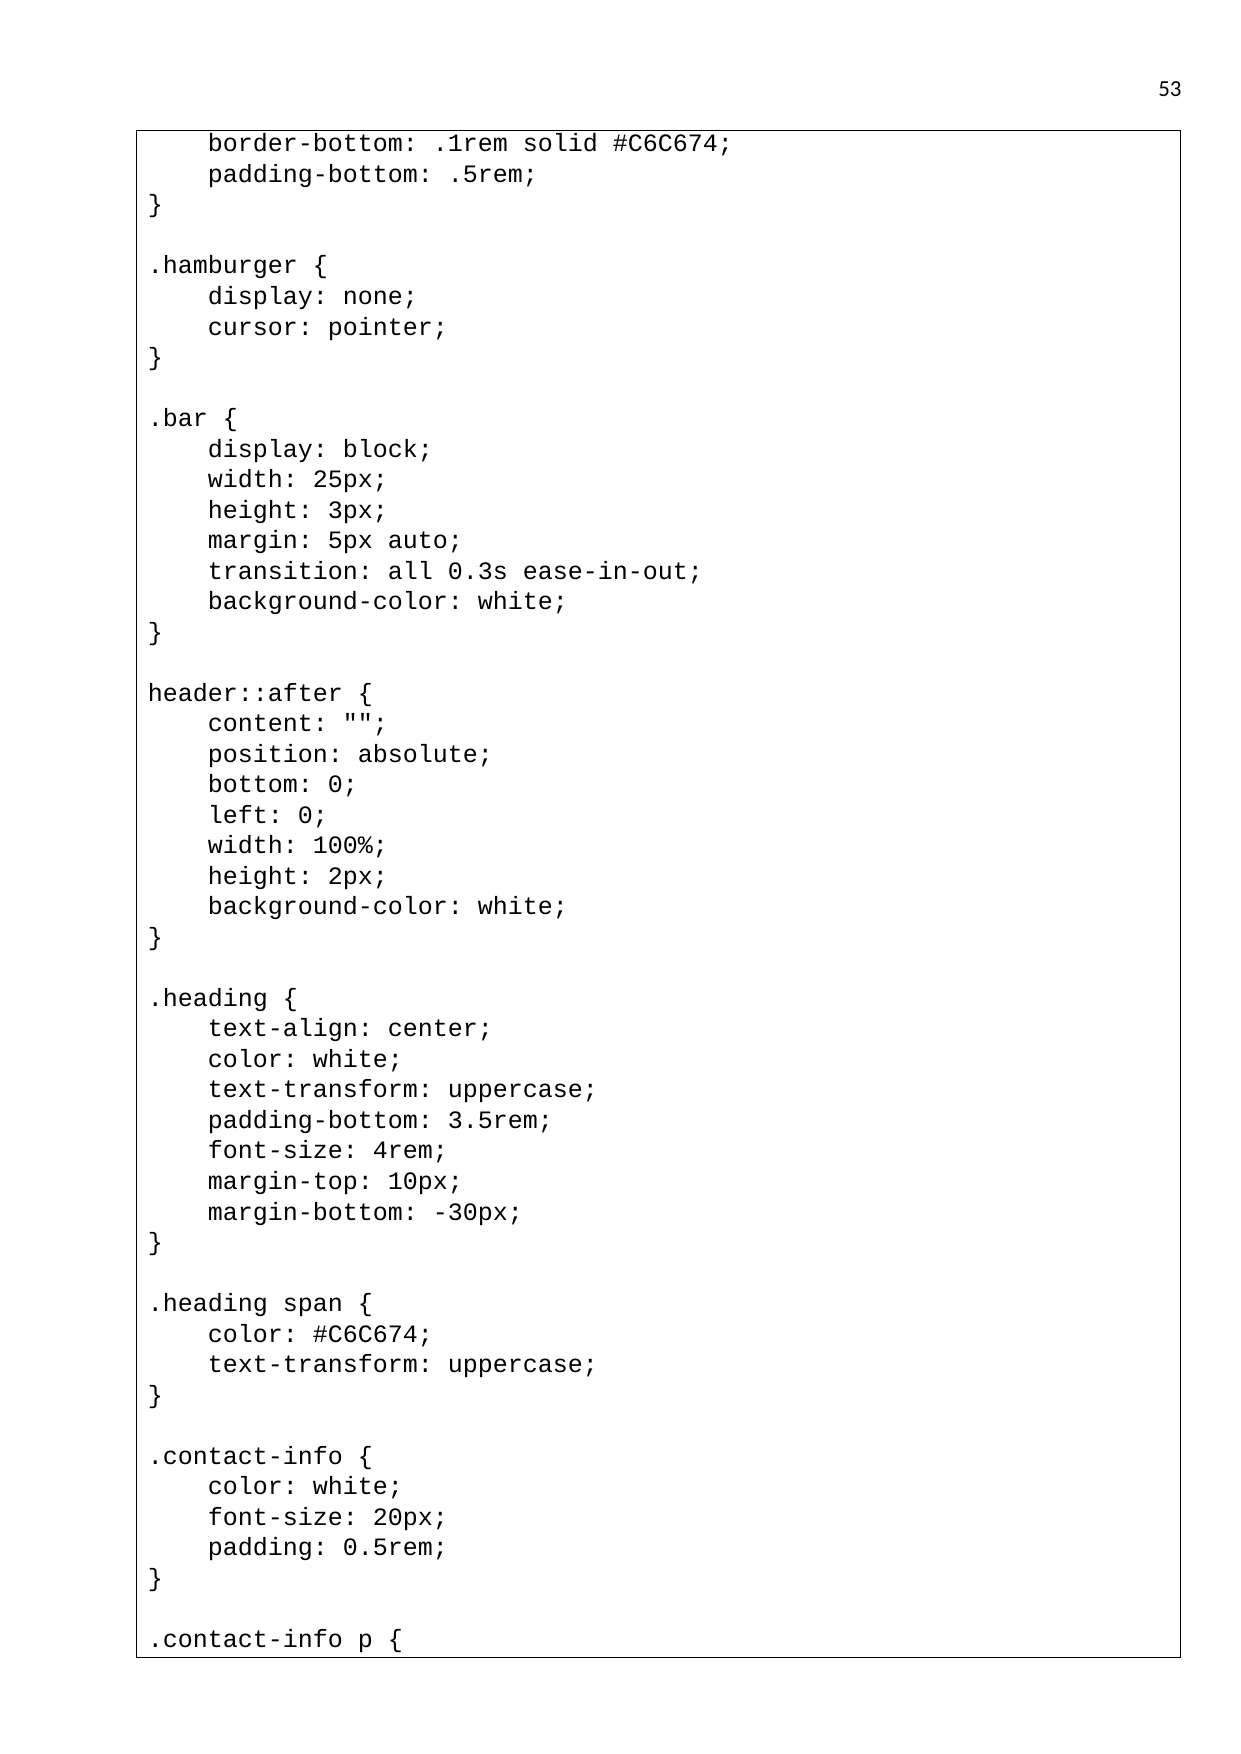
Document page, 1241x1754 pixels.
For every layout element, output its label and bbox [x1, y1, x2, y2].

table_header [137, 131, 1180, 1657]
